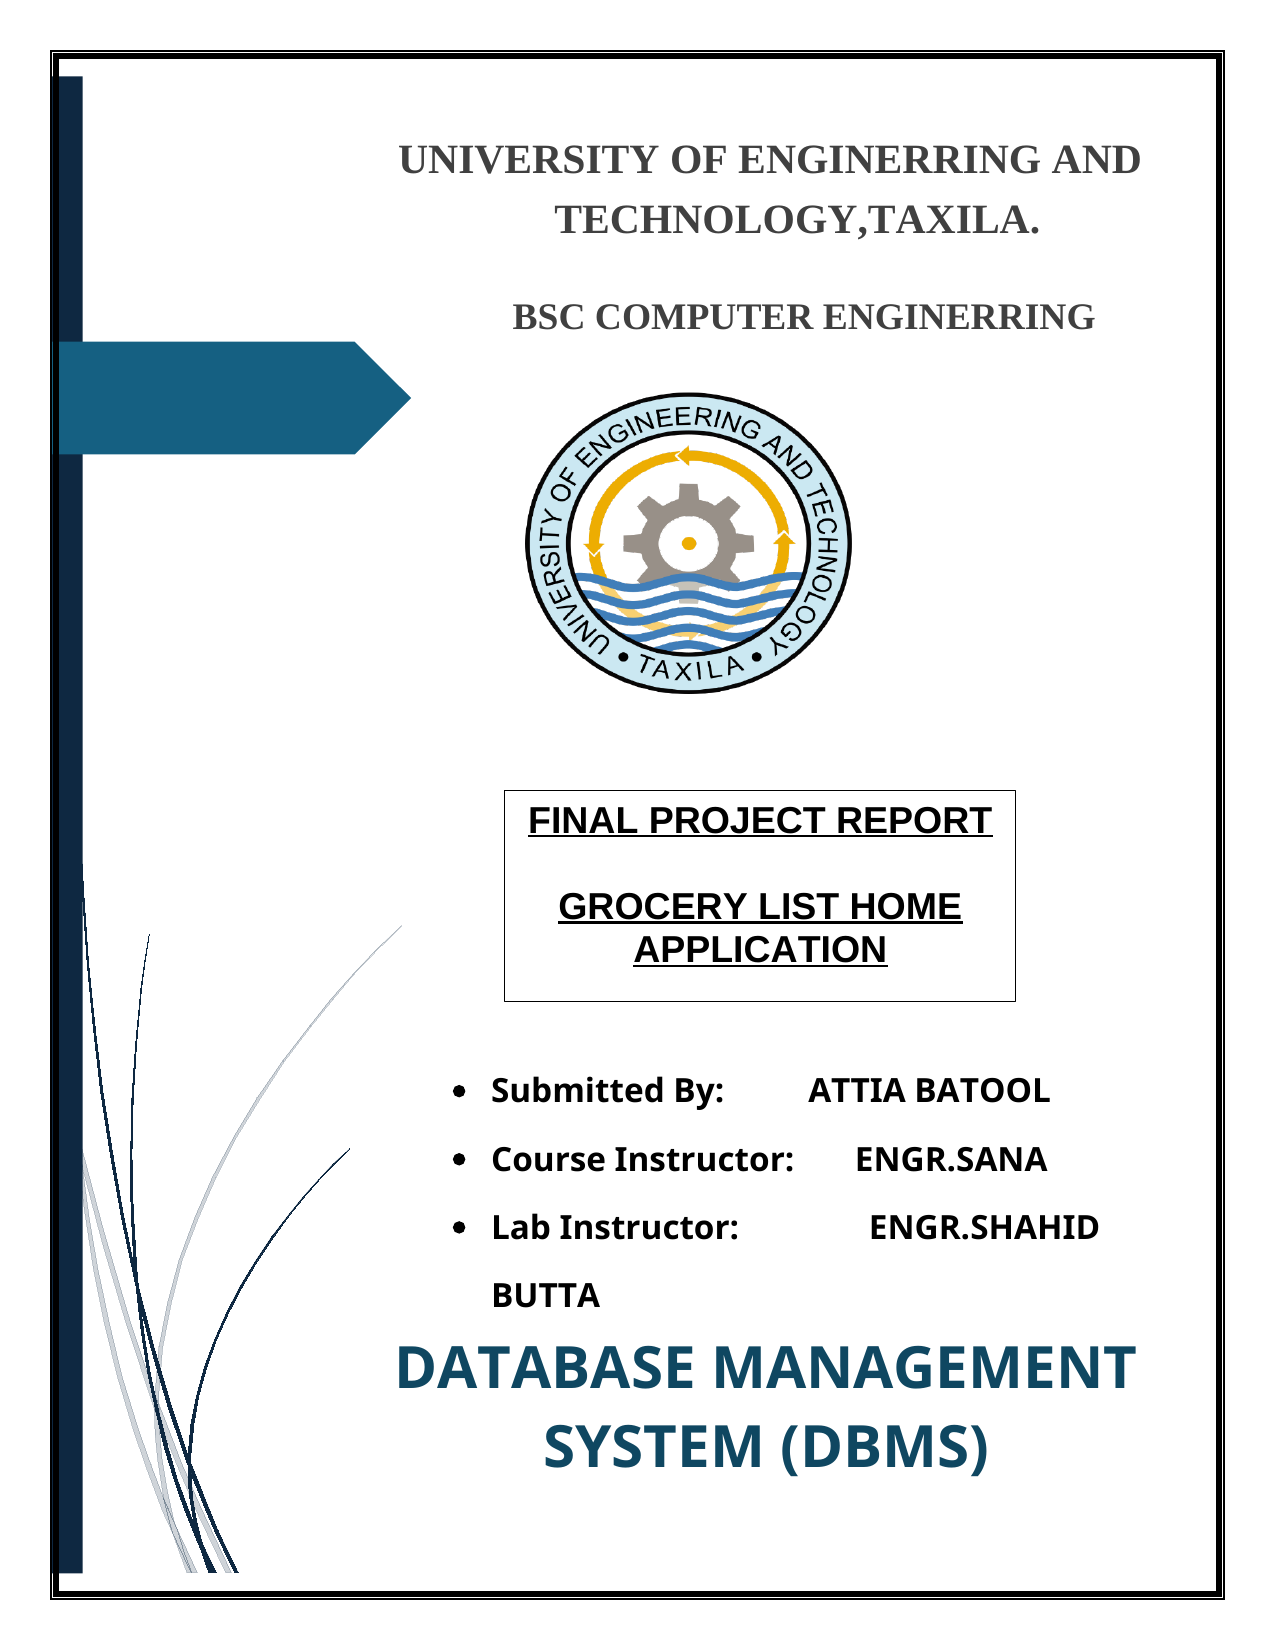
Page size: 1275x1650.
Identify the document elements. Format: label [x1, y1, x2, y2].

picture [525, 392, 853, 694]
